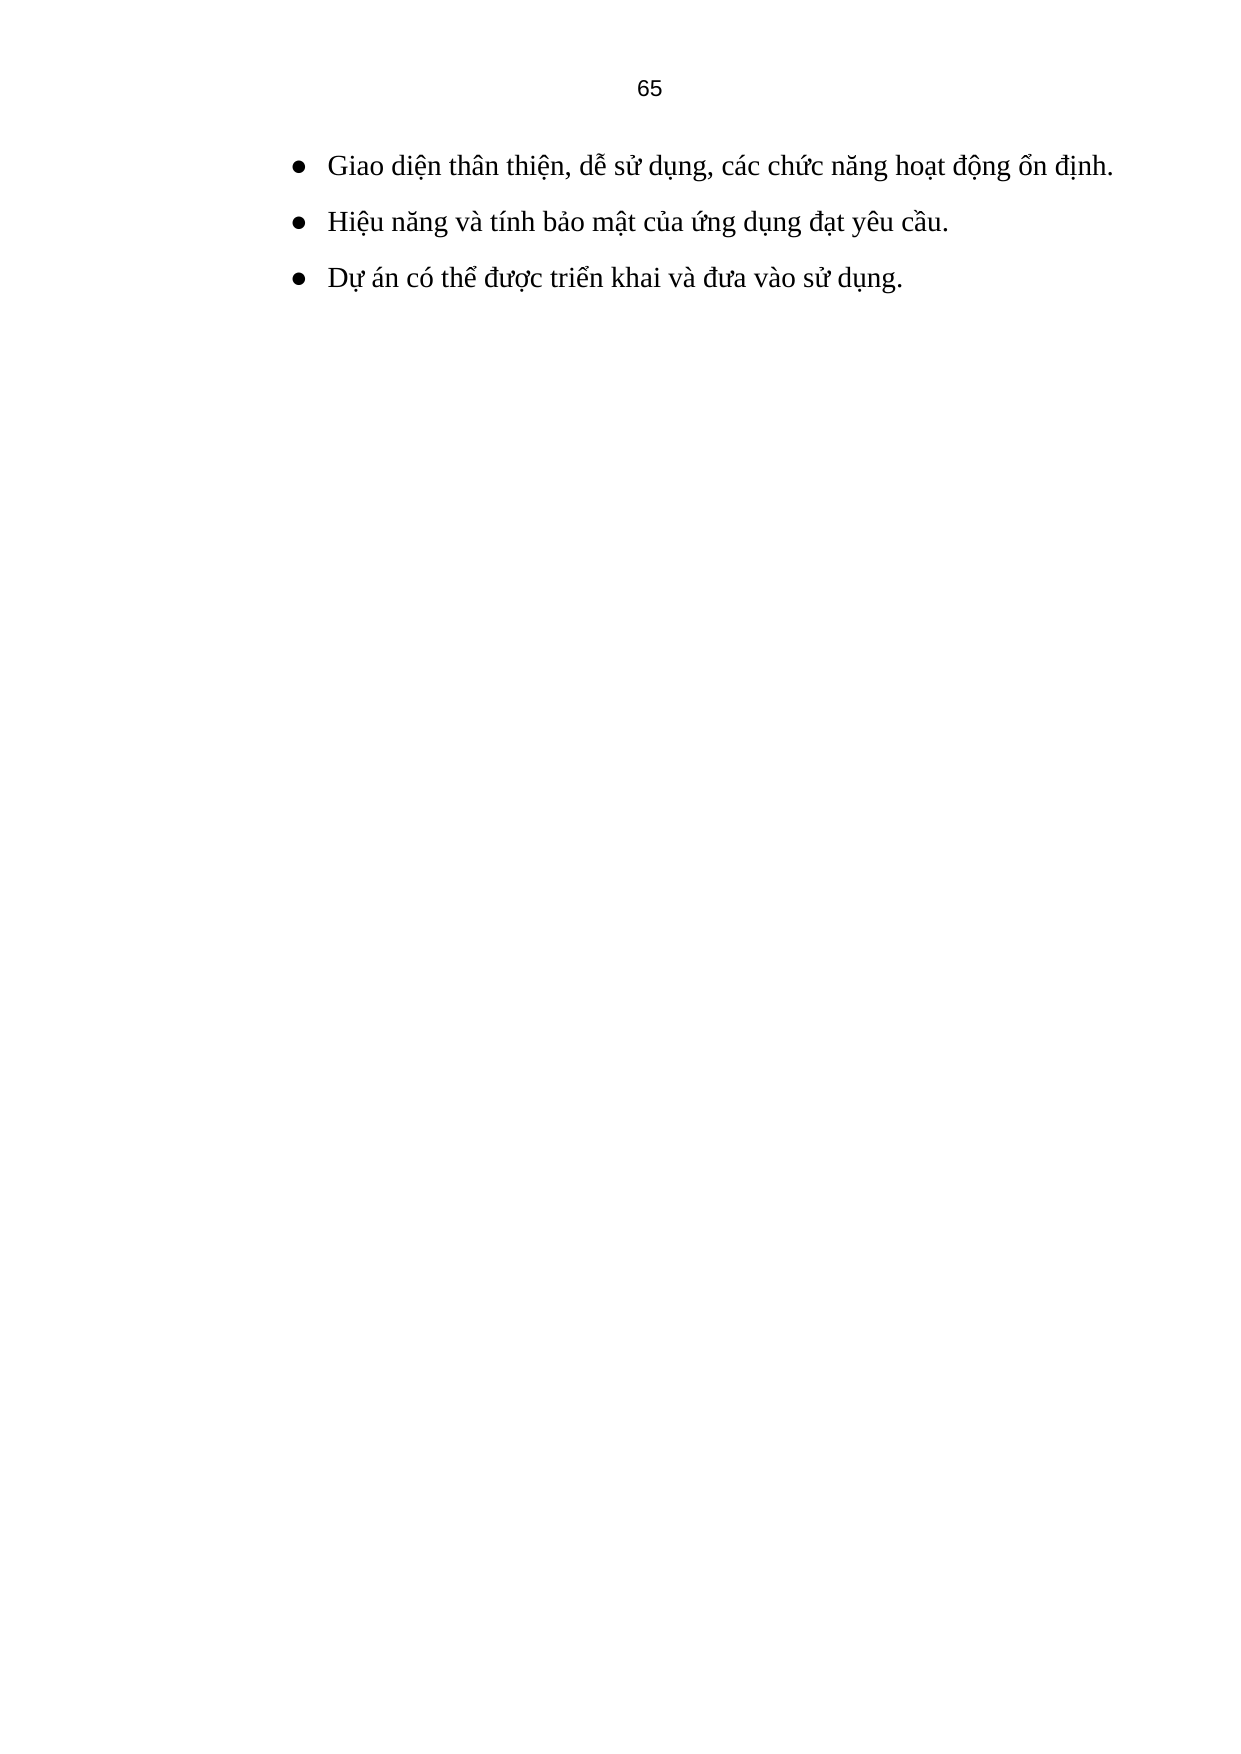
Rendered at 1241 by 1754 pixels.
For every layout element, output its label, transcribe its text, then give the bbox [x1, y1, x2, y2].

list Dự án có thể được triển khai và đưa vào sử dụng. [290, 260, 1122, 293]
list Giao diện thân thiện, dễ sử dụng, các chức năng hoạt động ổn định. [290, 148, 1122, 181]
list Hiệu năng và tính bảo mật của ứng dụng đạt yêu cầu. [290, 204, 1122, 237]
